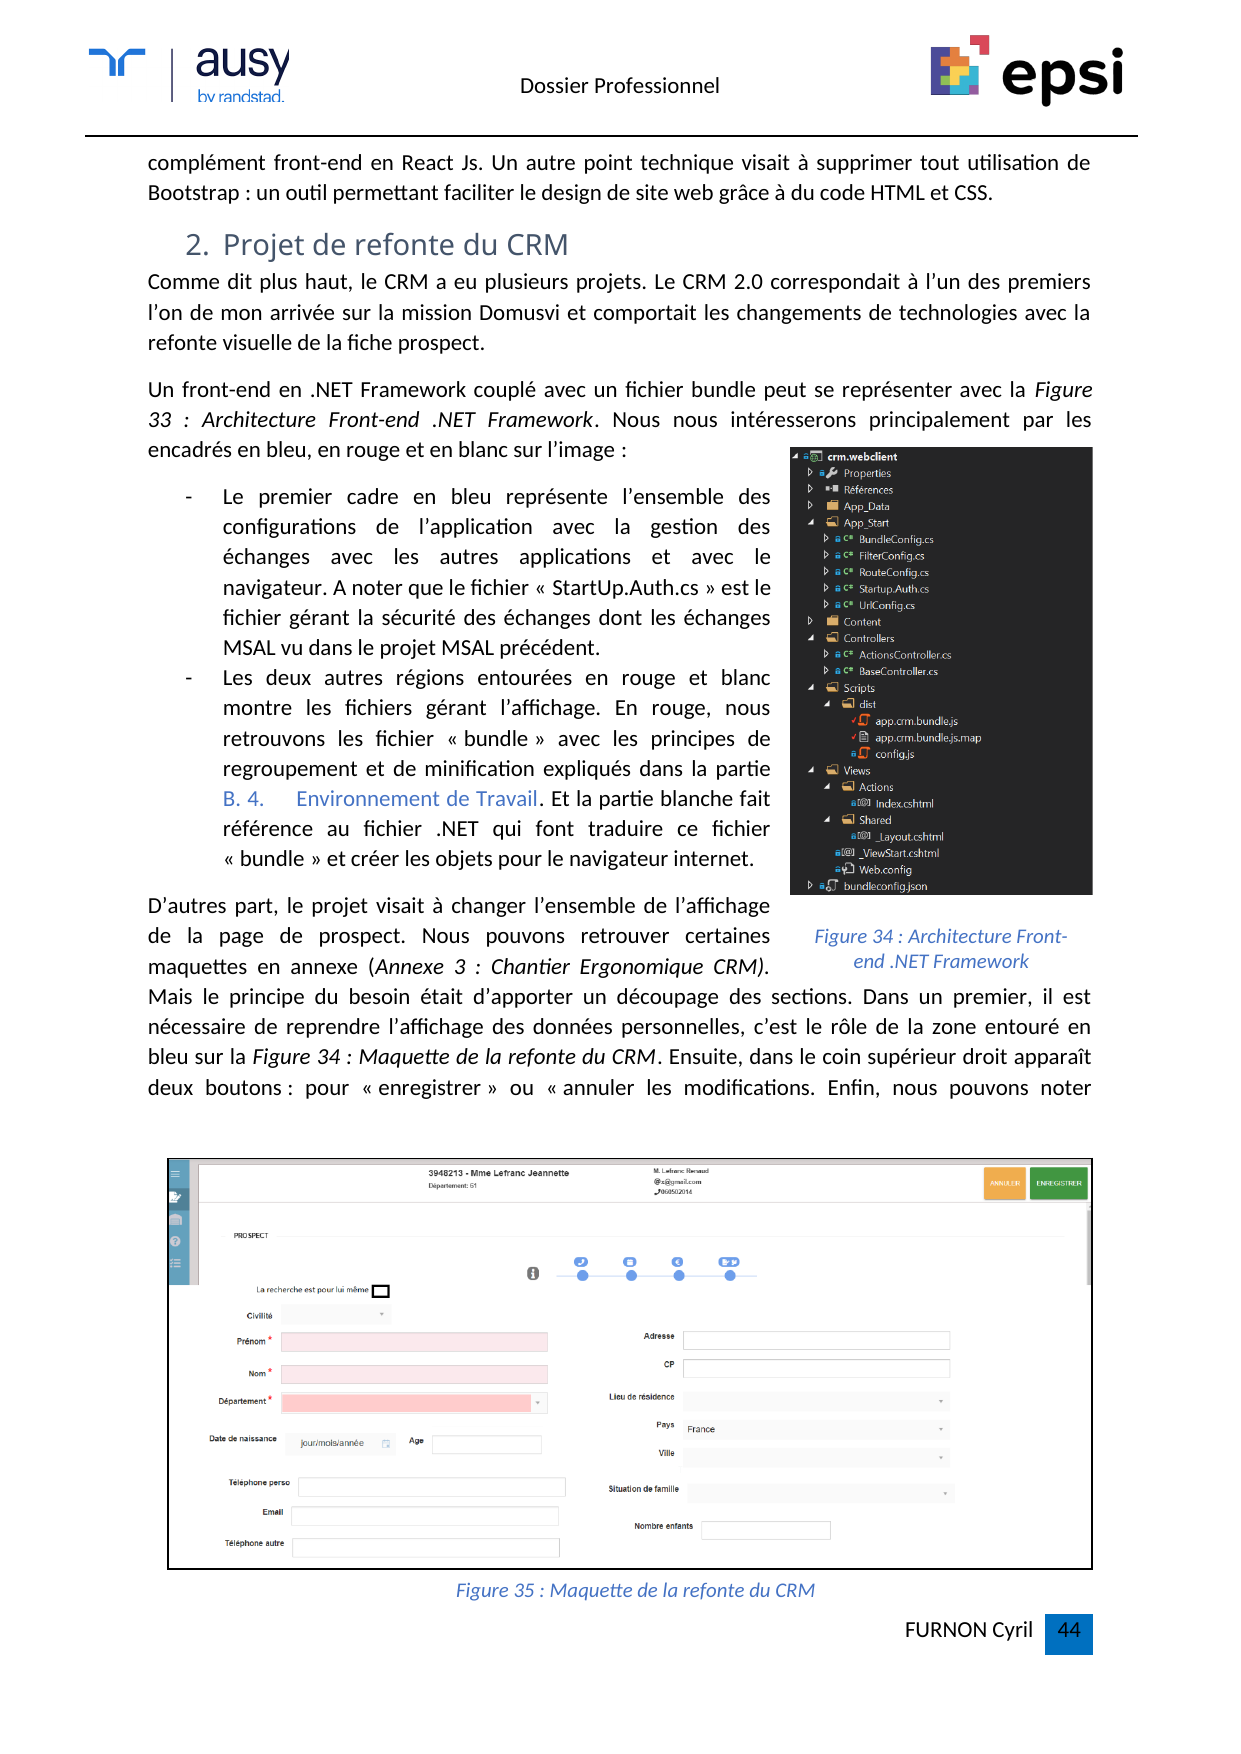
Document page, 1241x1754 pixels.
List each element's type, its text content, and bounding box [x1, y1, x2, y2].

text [148, 148, 1093, 206]
picture [790, 447, 1093, 895]
list Les deux autres régions entourées en rouge et blanc montre les fichiers gérant l’affichage. En rouge, nous retrouvons les fichier « bundle » avec les principes de regroupement et de minification expliqués dans la partie B. 4. Environnement de Travail. Et la partie blanche fait référence au fichier .NET qui font traduire ce fichier « bundle » et créer les objets pour le navigateur internet. [185, 663, 790, 873]
text Comme dit plus haut, le CRM a eu plusieurs projets. Le CRM 2.0 correspondait à l’un des premiers l’on de mon arrivée sur la mission Domusvi et comportait les changements de technologies avec la refonte visuelle de la fiche prospect. [148, 267, 1093, 356]
text D’autres part, le projet visait à changer l’ensemble de l’affichage de la page de prospect. Nous pouvons retrouver certaines maquettes en annexe (Annexe 3 : Chantier Ergonomique CRM). Mais le principe du besoin était d’apporter un découpage des sections. Dans un premier, il est nécessaire de reprendre l’affichage des données personnelles, c’est le rôle de la zone entouré en bleu sur la Figure 34 : Maquette de la refonte du CRM. Ensuite, dans le coin supérieur droit apparaît deux boutons : pour « enregistrer » ou « annuler les modifications. Enfin, nous pouvons noter l’apparition de champs d’édition (encadré en rouge) pour les données alors que sur l’ancienne version un bouton ouvrait une fenêtre d’édition des champs. [148, 891, 1093, 1101]
text Un front-end en .NET Framework couplé avec un fichier bundle peut se représenter avec la Figure 33 : Architecture Front-end .NET Framework. Nous nous intéresserons principalement par les encadrés en bleu, en rouge et en blanc sur l’image : [148, 375, 1093, 463]
list Le premier cadre en bleu représente l’ensemble des configurations de l’application avec la gestion des échanges avec les autres applications et avec le navigateur. A noter que le fichier « StartUp.Auth.cs » est le fichier gérant la sécurité des échanges dont les échanges MSAL vu dans le projet MSAL précédent. [185, 482, 790, 661]
picture [169, 1159, 1091, 1568]
subtitle Projet de refonte du CRM [185, 225, 1093, 264]
picture [88, 48, 289, 102]
